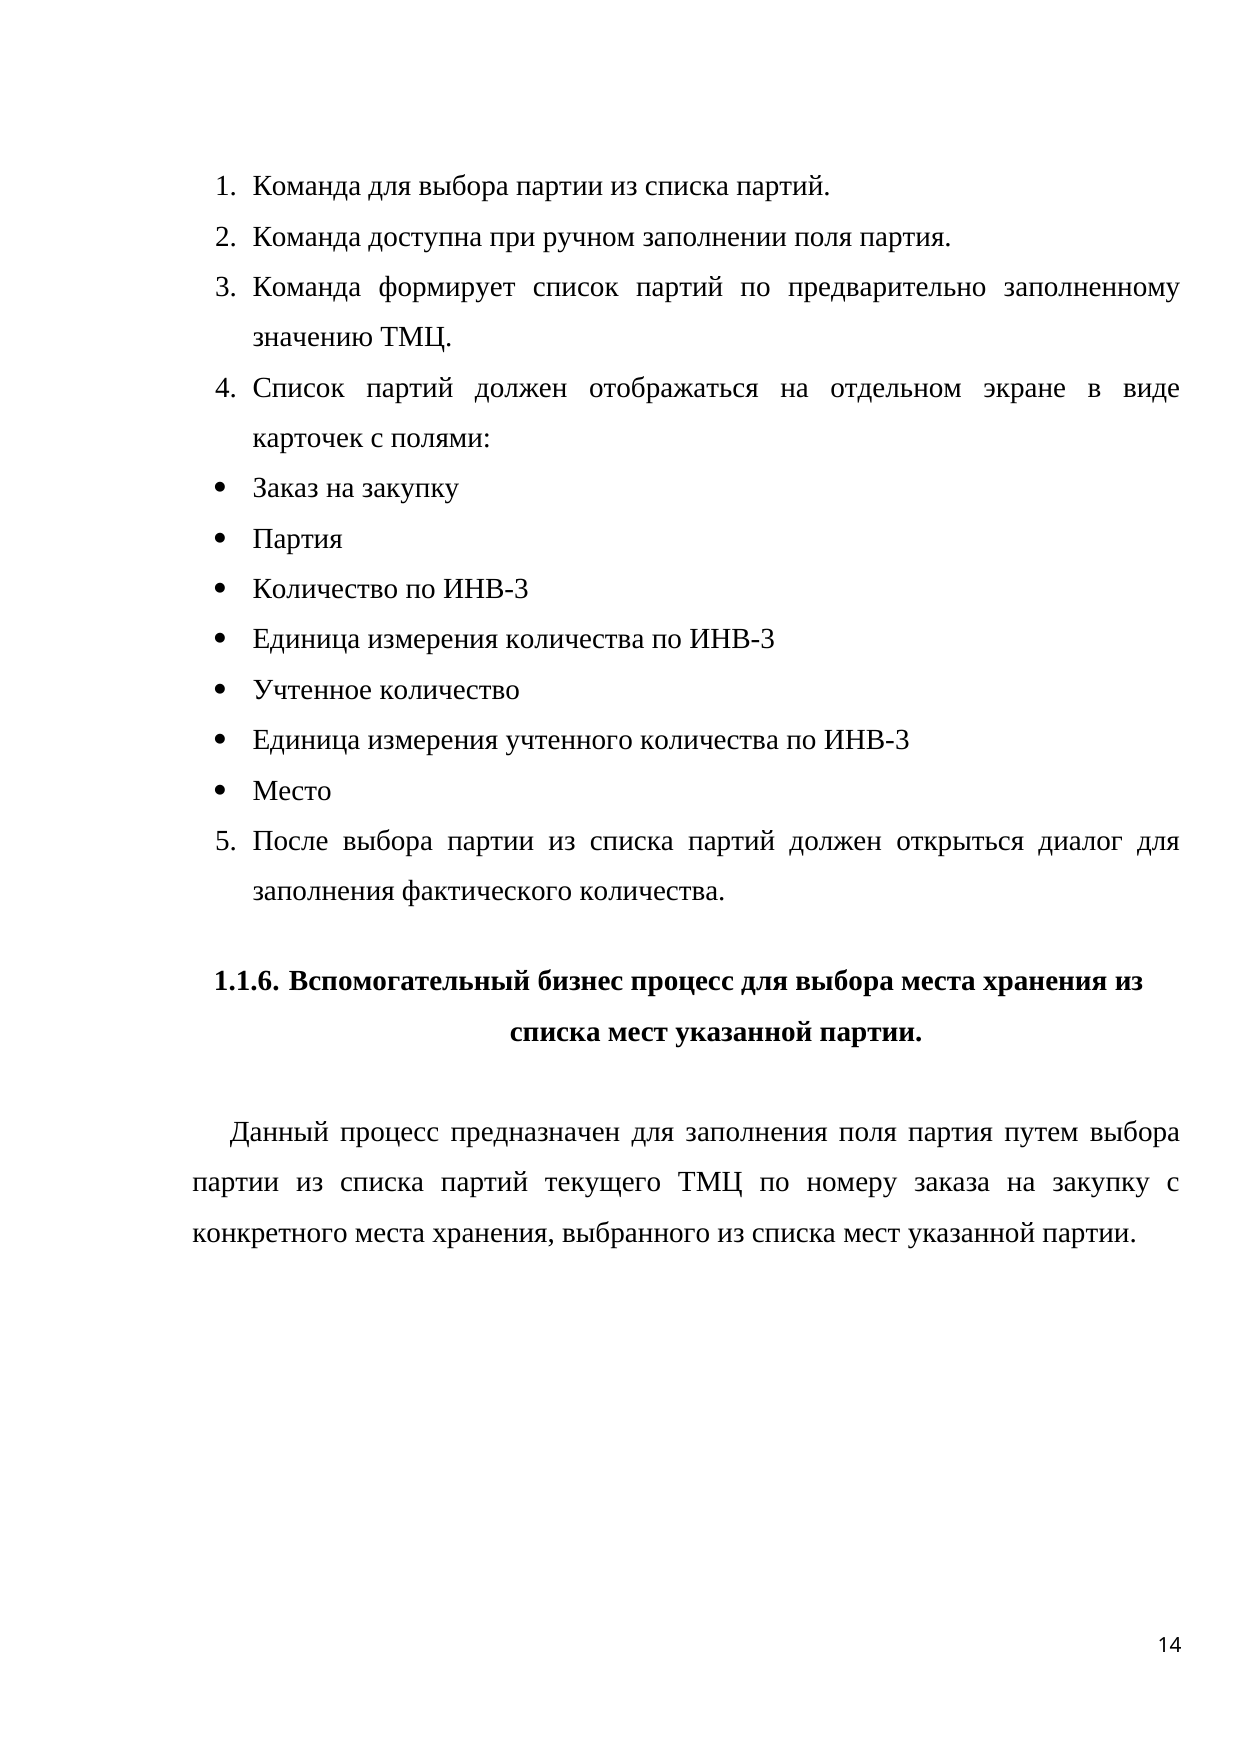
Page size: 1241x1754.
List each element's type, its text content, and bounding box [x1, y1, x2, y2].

list Место [215, 773, 1181, 806]
list Количество по ИНВ-3 [215, 571, 1181, 605]
list Вспомогательный бизнес процесс для выбора места хранения из списка мест указанной партии. [176, 963, 1181, 1047]
list Единица измерения учтенного количества по ИНВ-3 [215, 722, 1181, 756]
list Список партий должен отображаться на отдельном экране в виде карточек с полями: [215, 370, 1181, 453]
text Данный процесс предназначен для заполнения поля партия путем выбора партии из списка партий текущего ТМЦ по номеру заказа на закупку с конкретного места хранения, выбранного из списка мест указанной партии. [192, 1114, 1181, 1248]
list Заказ на закупку [215, 470, 1181, 504]
list Команда для выбора партии из списка партий. [215, 168, 1181, 202]
list Единица измерения количества по ИНВ-3 [215, 622, 1181, 655]
list Учтенное количество [215, 672, 1181, 706]
list Команда доступна при ручном заполнении поля партия. [215, 219, 1181, 252]
list После выбора партии из списка партий должен открыться диалог для заполнения фактического количества. [215, 823, 1181, 907]
list Команда формирует список партий по предварительно заполненному значению ТМЦ. [215, 269, 1181, 353]
list Партия [215, 521, 1181, 554]
